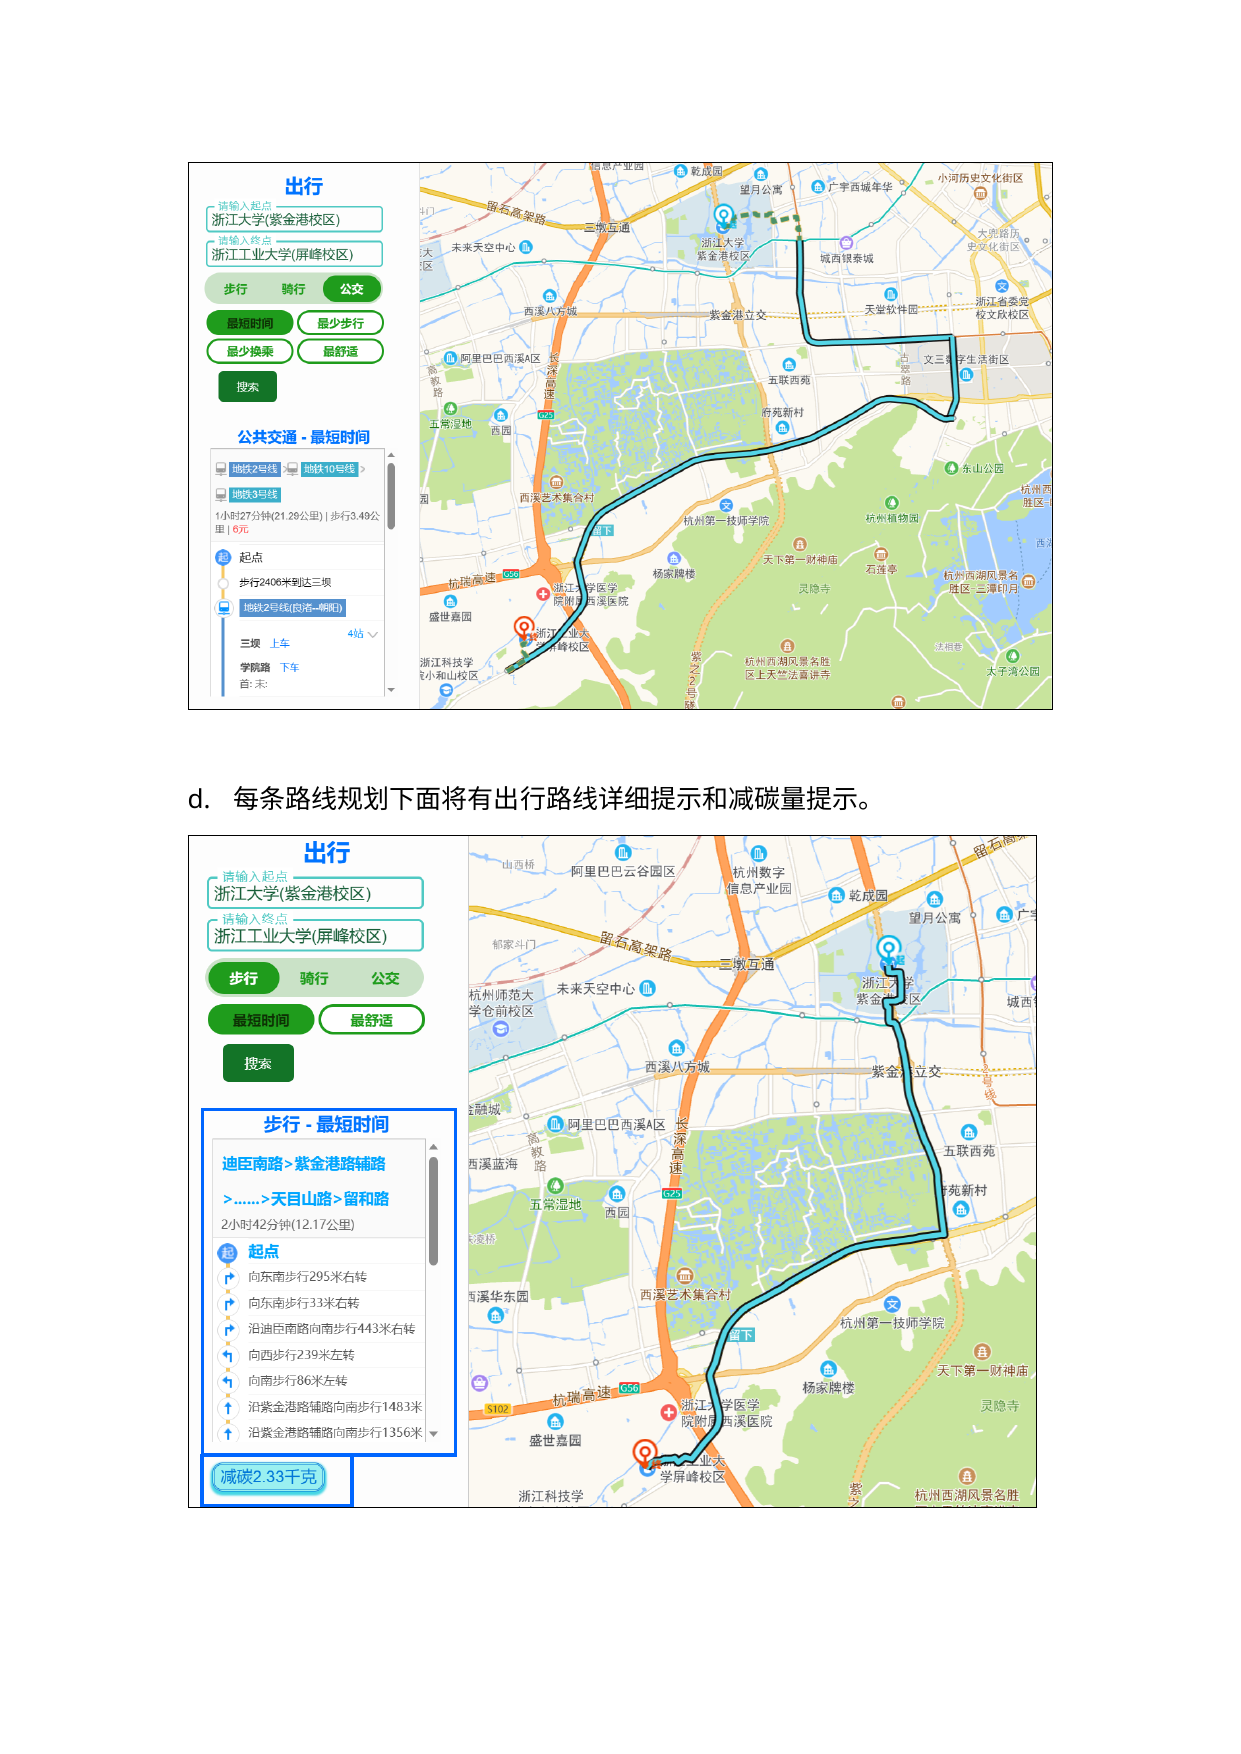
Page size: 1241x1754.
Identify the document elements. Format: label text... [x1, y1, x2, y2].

list 每条路线规划下面将有出行路线详细提示和减碳量提示。 [187, 778, 1053, 816]
picture [189, 163, 1052, 709]
picture [189, 836, 1036, 1507]
picture [204, 1111, 454, 1453]
picture [204, 1457, 350, 1504]
